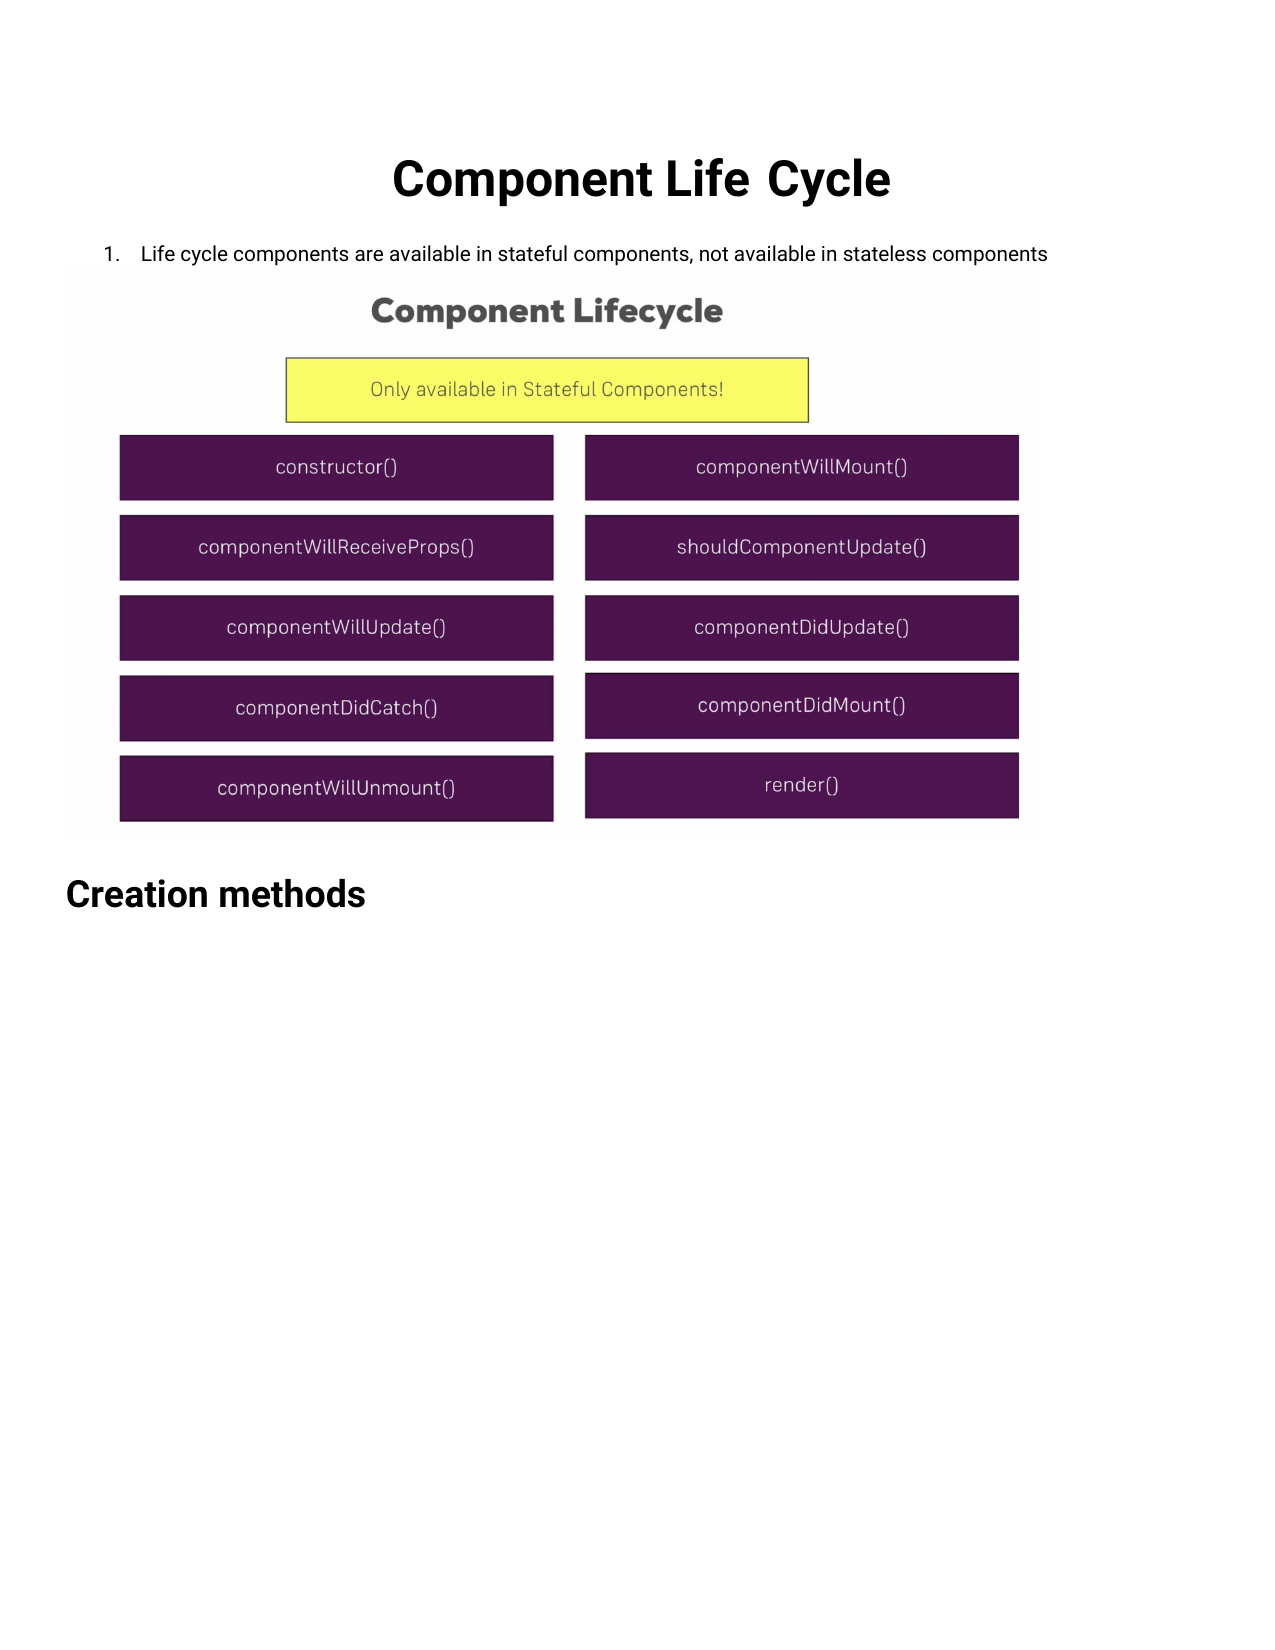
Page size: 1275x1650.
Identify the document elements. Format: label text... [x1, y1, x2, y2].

text Component Life Cycle [66, 150, 1219, 209]
text Creation methods [66, 873, 1219, 917]
list Life cycle components are available in stateful components, not available in stateless components [103, 242, 1219, 266]
picture [65, 266, 1041, 840]
